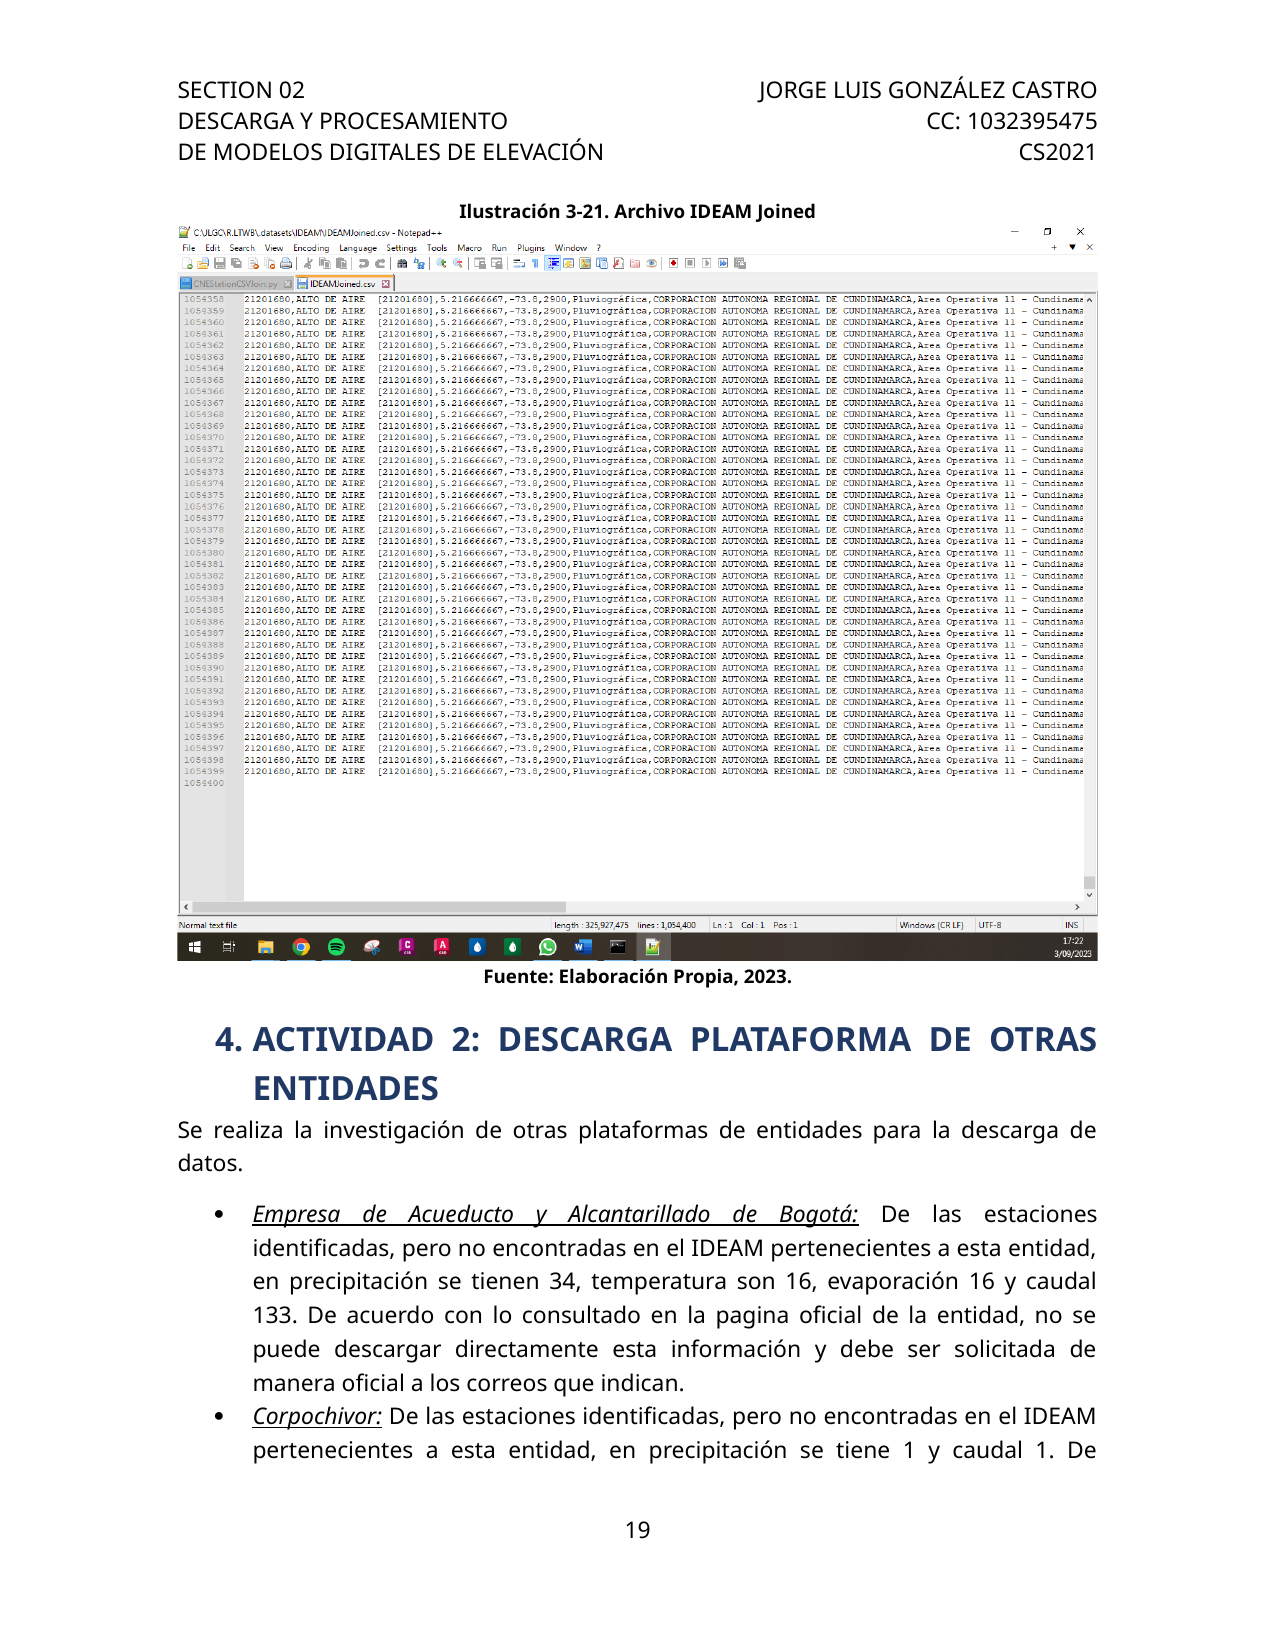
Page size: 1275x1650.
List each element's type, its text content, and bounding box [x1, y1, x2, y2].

picture [177, 224, 1098, 961]
text Fuente: Elaboración Propia, 2023. [177, 963, 1098, 989]
subtitle Actividad 2: DESCARGA PLATAFORMA DE OTRAS ENTIDADES [215, 1016, 1098, 1110]
text Se realiza la investigación de otras plataformas de entidades para la descarga de datos. [177, 1114, 1098, 1179]
list Empresa de Acueducto y Alcantarillado de Bogotá: De las estaciones identificadas, pero no encontradas en el IDEAM pertenecientes a esta entidad, en precipitación se tienen 34, temperatura son 16, evaporación 16 y caudal 133. De acuerdo con lo consultado en la pagina oficial de la entidad, no se puede descargar directamente esta información y debe ser solicitada de manera oficial a los correos que indican. [215, 1198, 1098, 1398]
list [215, 1400, 1098, 1465]
